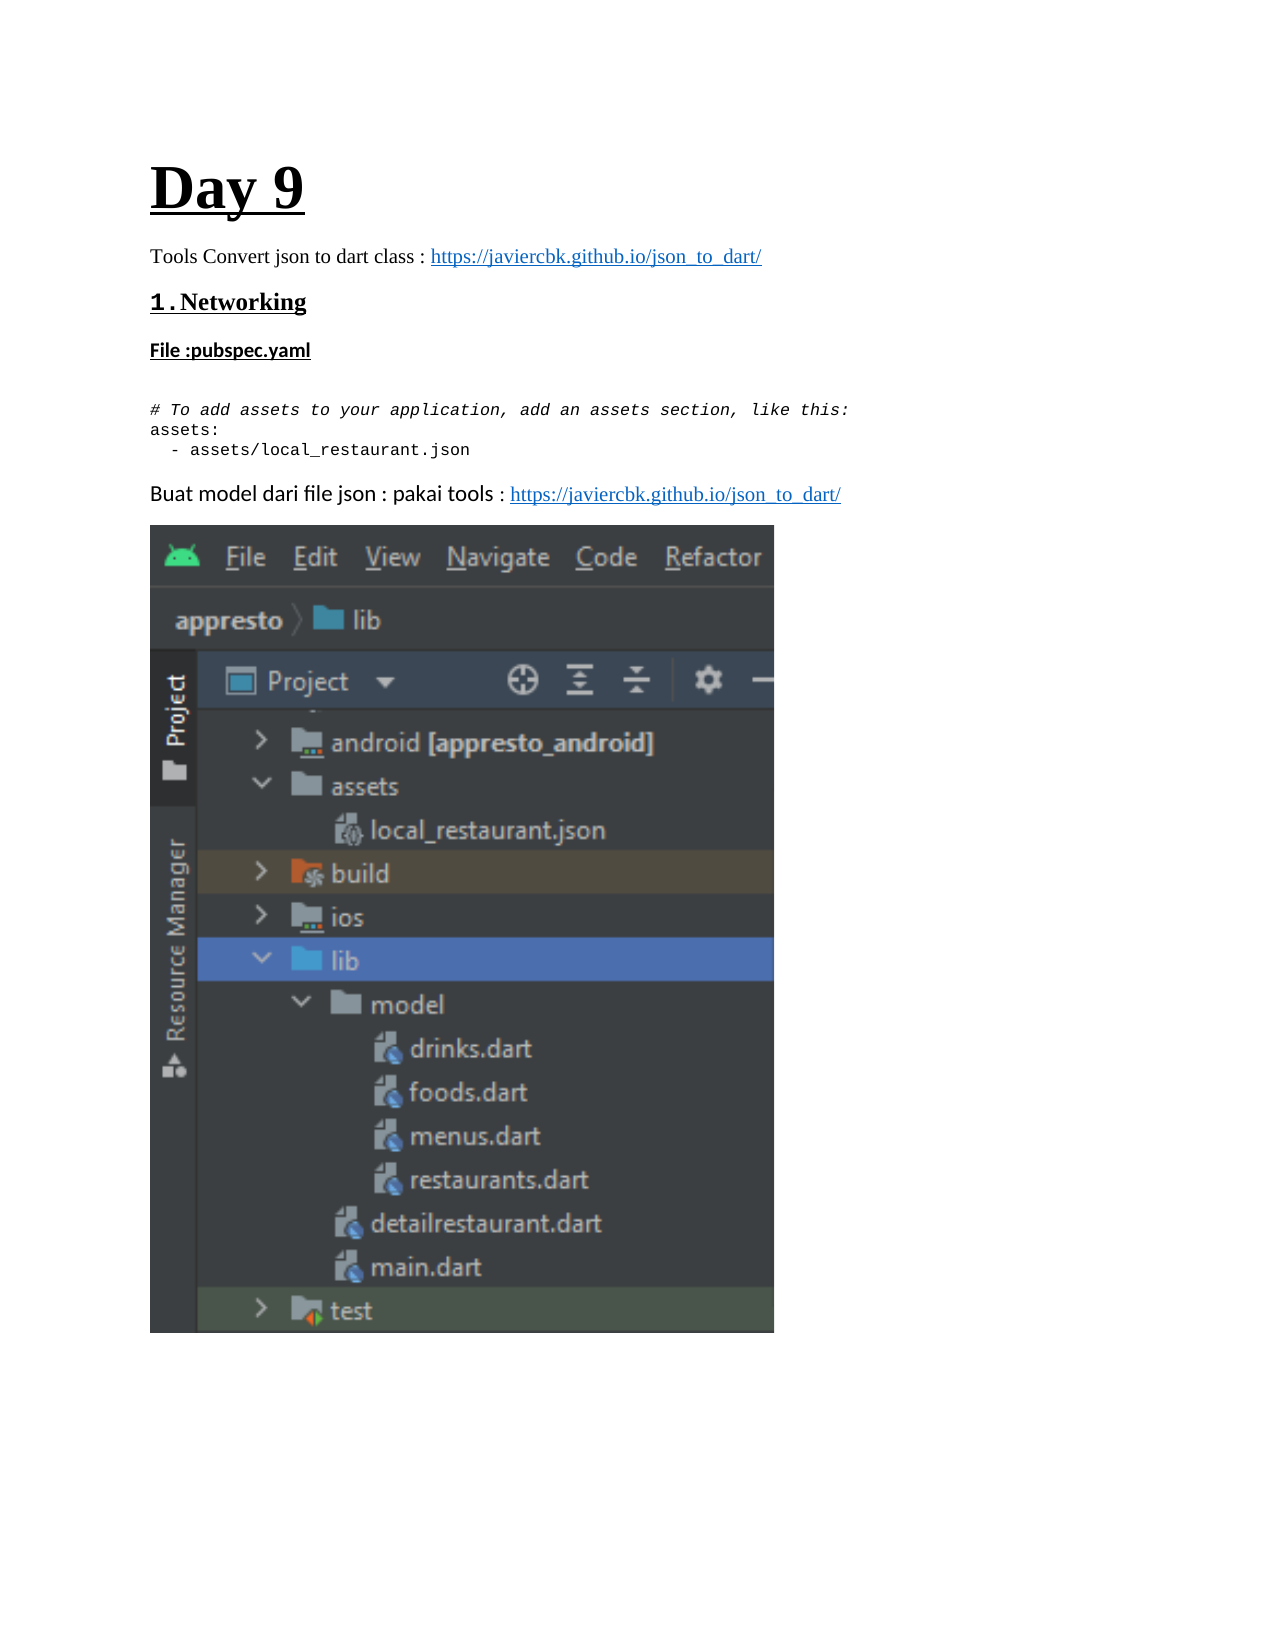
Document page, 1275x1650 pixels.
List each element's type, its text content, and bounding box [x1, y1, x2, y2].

text Tools Convert json to dart class : https://javiercbk.github.io/json_to_dart/ [150, 244, 1125, 268]
text 1.Networking [150, 287, 1125, 318]
text Buat model dari file json : pakai tools : https://javiercbk.github.io/json_to_dart/ [150, 479, 1125, 507]
text File :pubspec.yaml [150, 337, 1125, 362]
text # To add assets to your application, add an assets section, like this: assets: - assets/local_restaurant.json [150, 381, 1125, 461]
text Day 9 [150, 150, 1125, 222]
picture [150, 525, 775, 1333]
